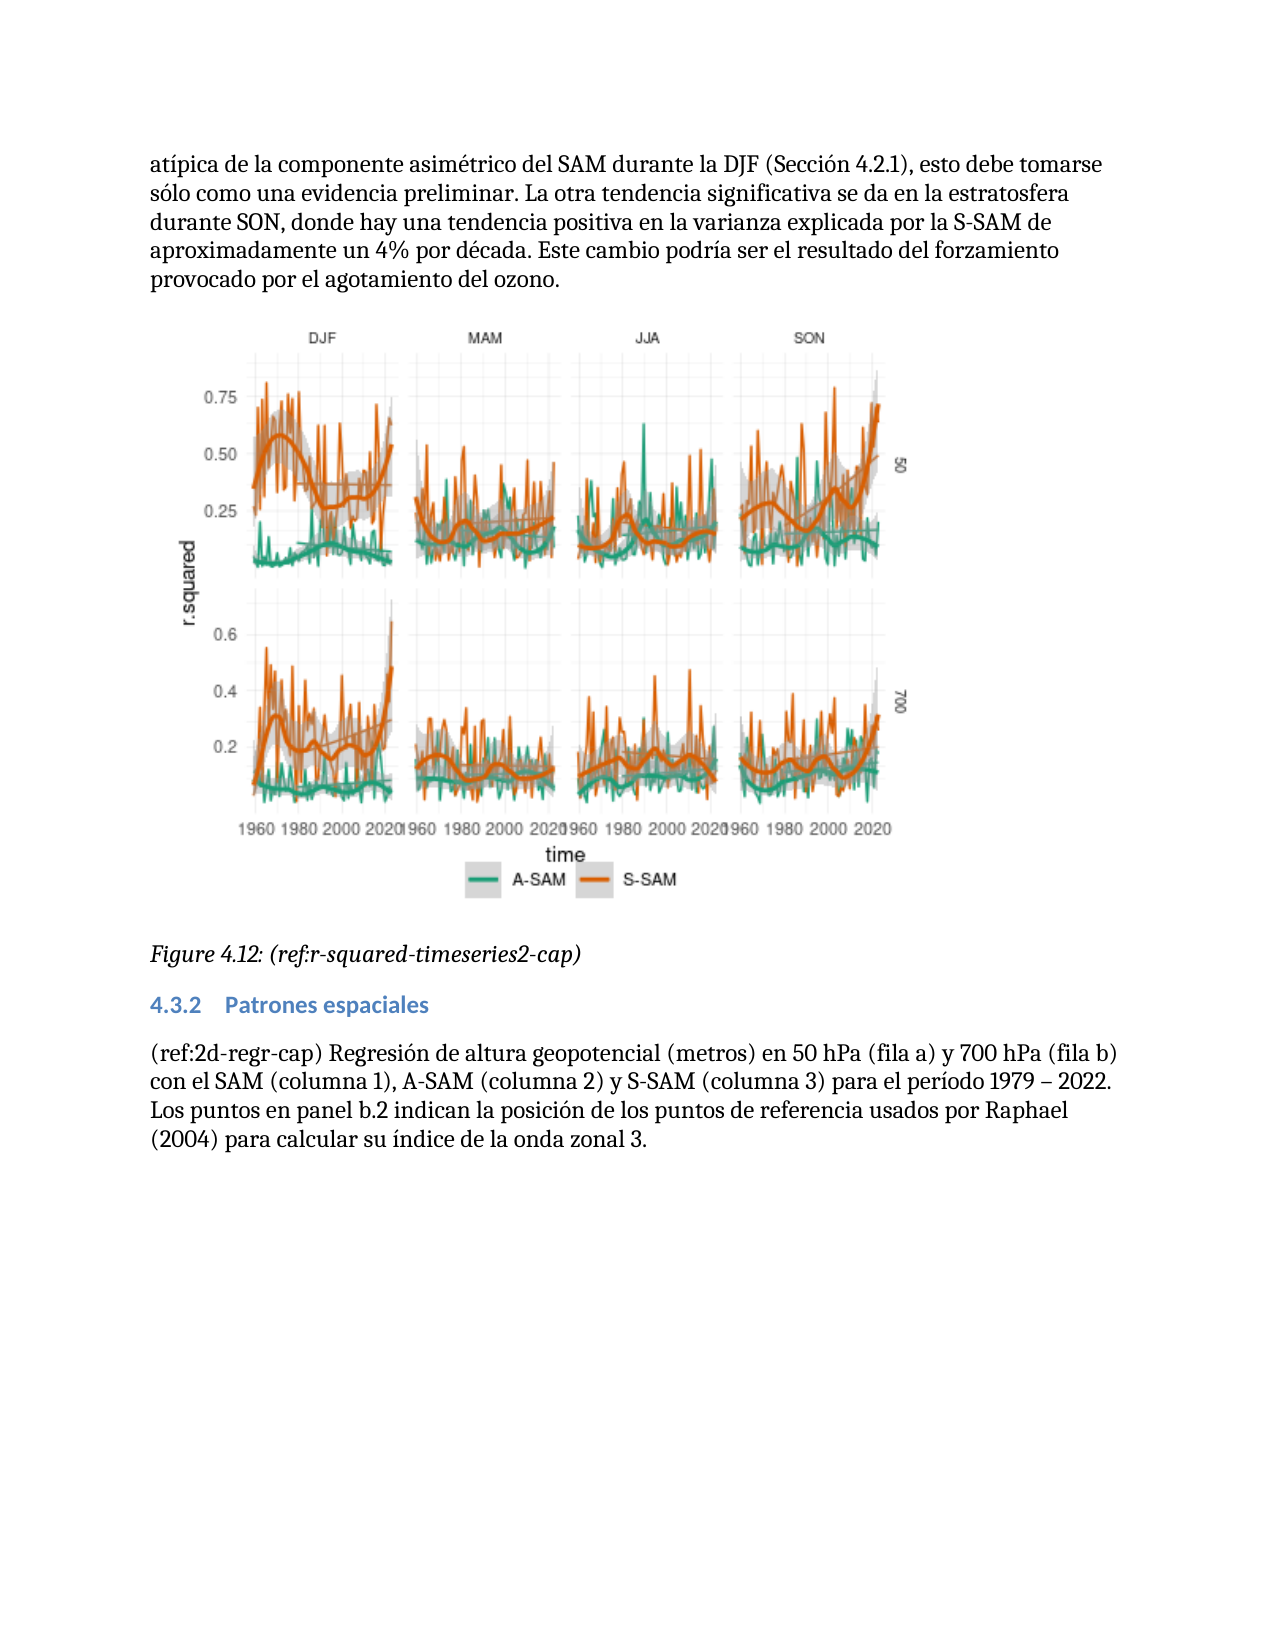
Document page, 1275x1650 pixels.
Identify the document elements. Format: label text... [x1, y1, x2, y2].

text (ref:2d-regr-cap) Regresión de altura geopotencial (metros) en 50 hPa (fila a) y 700 hPa (fila b) con el SAM (columna 1), A-SAM (columna 2) y S-SAM (columna 3) para el período 1979 – 2022. Los puntos en panel b.2 indican la posición de los puntos de referencia usados por Raphael (2004) para calcular su índice de la onda zonal 3. [150, 1038, 1125, 1153]
subtitle 4.3.2 Patrones espaciales [150, 989, 1125, 1020]
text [150, 150, 1125, 294]
text Figure 4.12: (ref:r-squared-timeseries2-cap) [150, 940, 1125, 968]
picture [168, 312, 927, 919]
